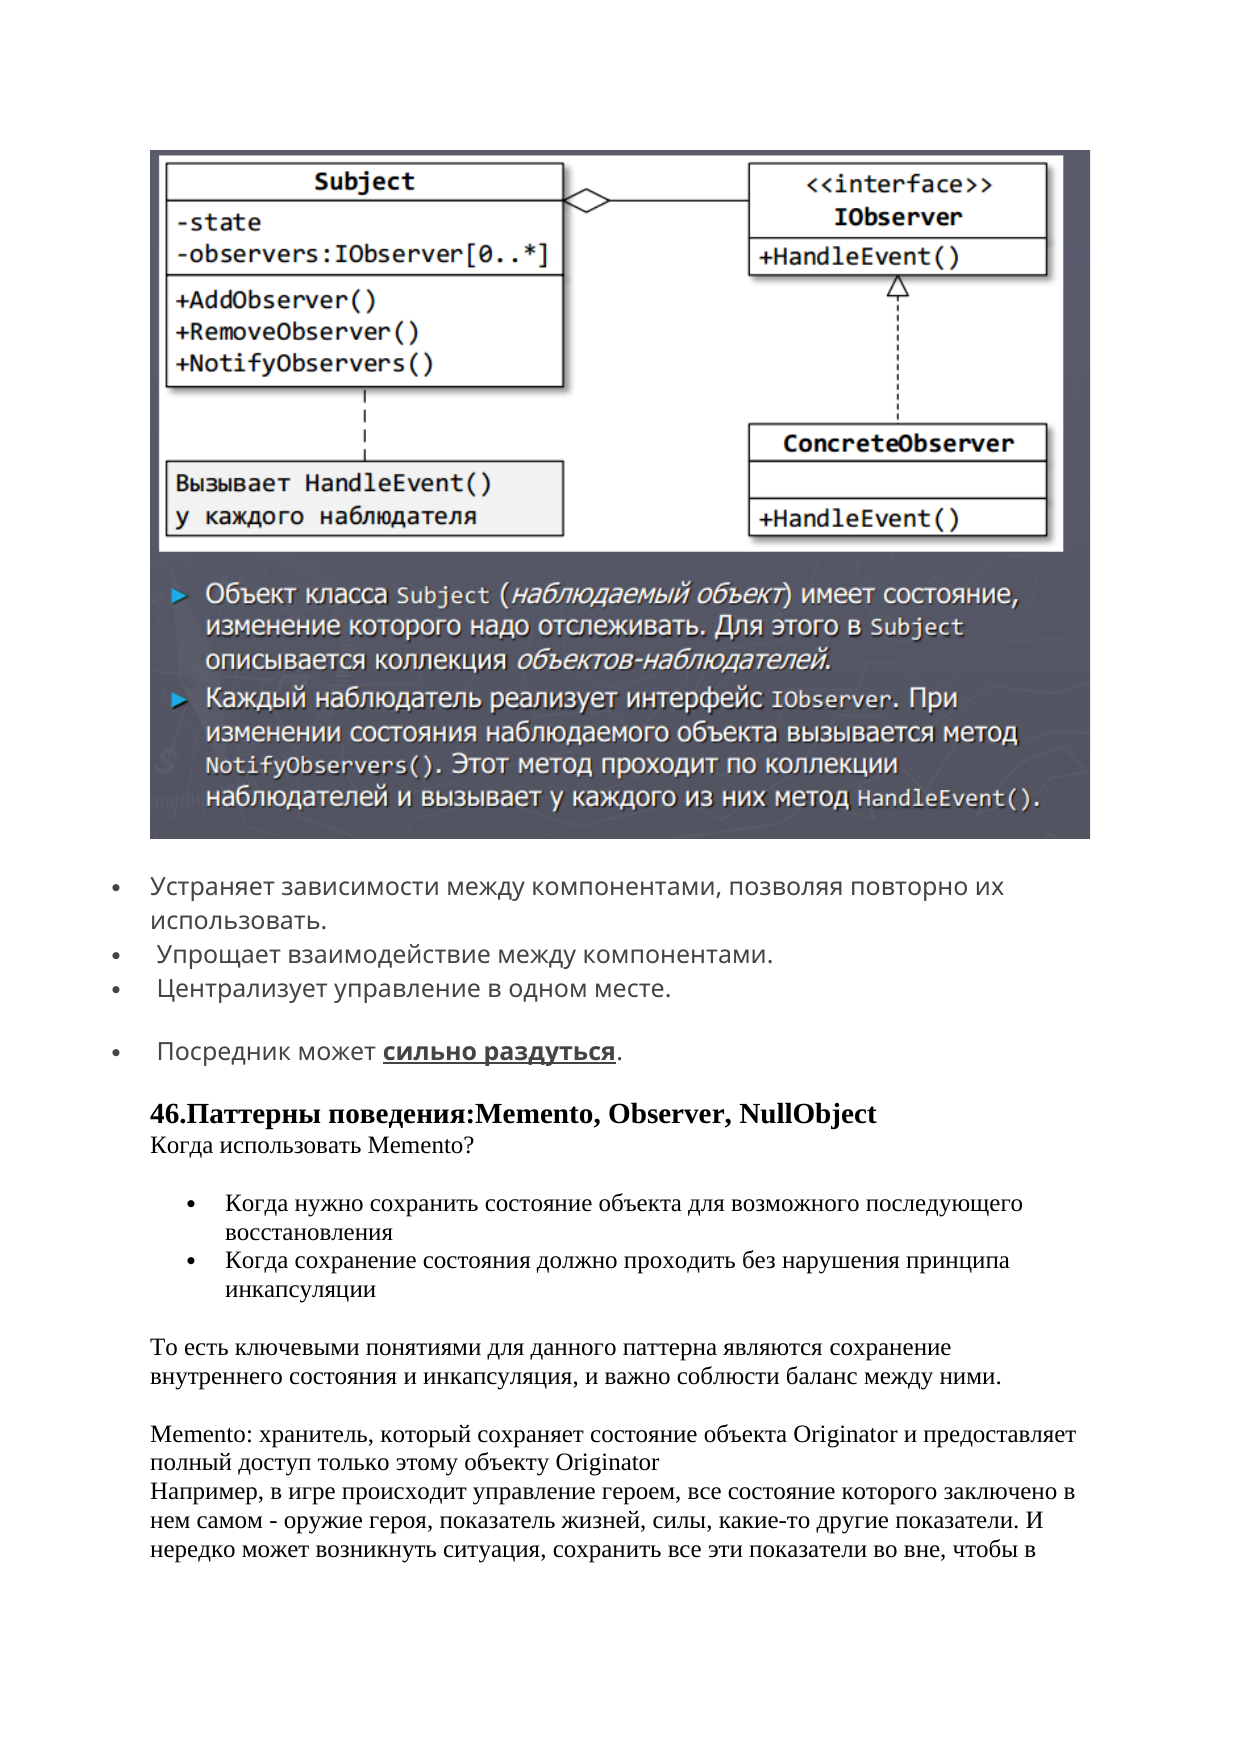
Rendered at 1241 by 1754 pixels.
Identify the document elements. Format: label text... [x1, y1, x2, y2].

list Когда нужно сохранить состояние объекта для возможного последующего восстановления [187, 1188, 1090, 1245]
picture [150, 150, 1091, 839]
text Memento: хранитель, который сохраняет состояние объекта Originator и предоставляет полный доступ только этому объекту Originator [150, 1448, 1090, 1505]
text Когда использовать Memento? [150, 1130, 1090, 1159]
list Посредник может сильно раздуться. [112, 1034, 1090, 1068]
list Когда сохранение состояния должно проходить без нарушения принципа инкапсуляции [187, 1274, 1090, 1332]
list Упрощает взаимодействие между компонентами. [112, 936, 1090, 970]
list Централизует управление в одном месте. [112, 970, 1090, 1004]
text 46.Паттерны поведения:Memento, Observer, NullObject [150, 1096, 1090, 1130]
list Устраняет зависимости между компонентами, позволяя повторно их использовать. [112, 868, 1090, 936]
text То есть ключевыми понятиями для данного паттерна являются сохранение внутреннего состояния и инкапсуляция, и важно соблюсти баланс между ними. [150, 1361, 1090, 1419]
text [150, 1505, 1090, 1592]
